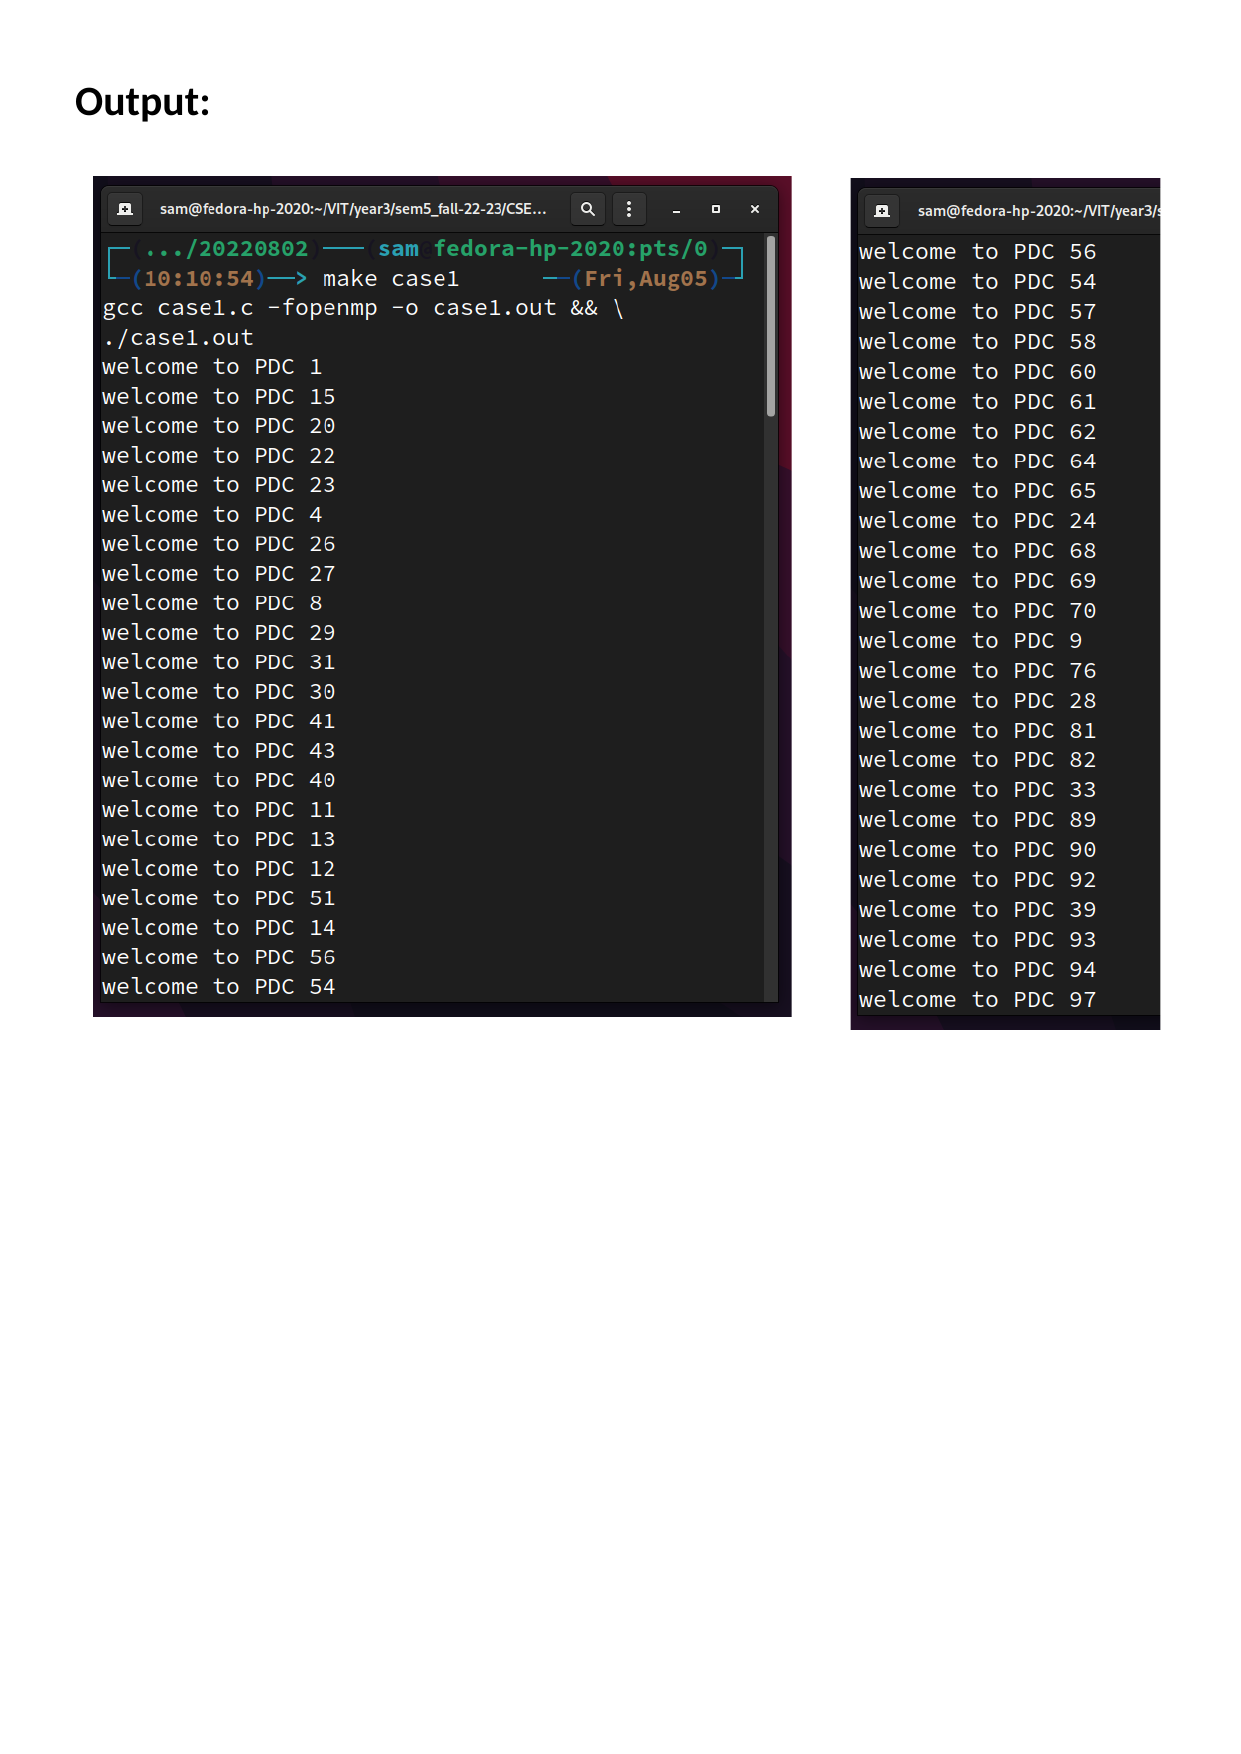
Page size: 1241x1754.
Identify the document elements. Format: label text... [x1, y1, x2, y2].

picture [850, 178, 1161, 1030]
text Output: [75, 75, 1165, 126]
picture [93, 176, 792, 1017]
